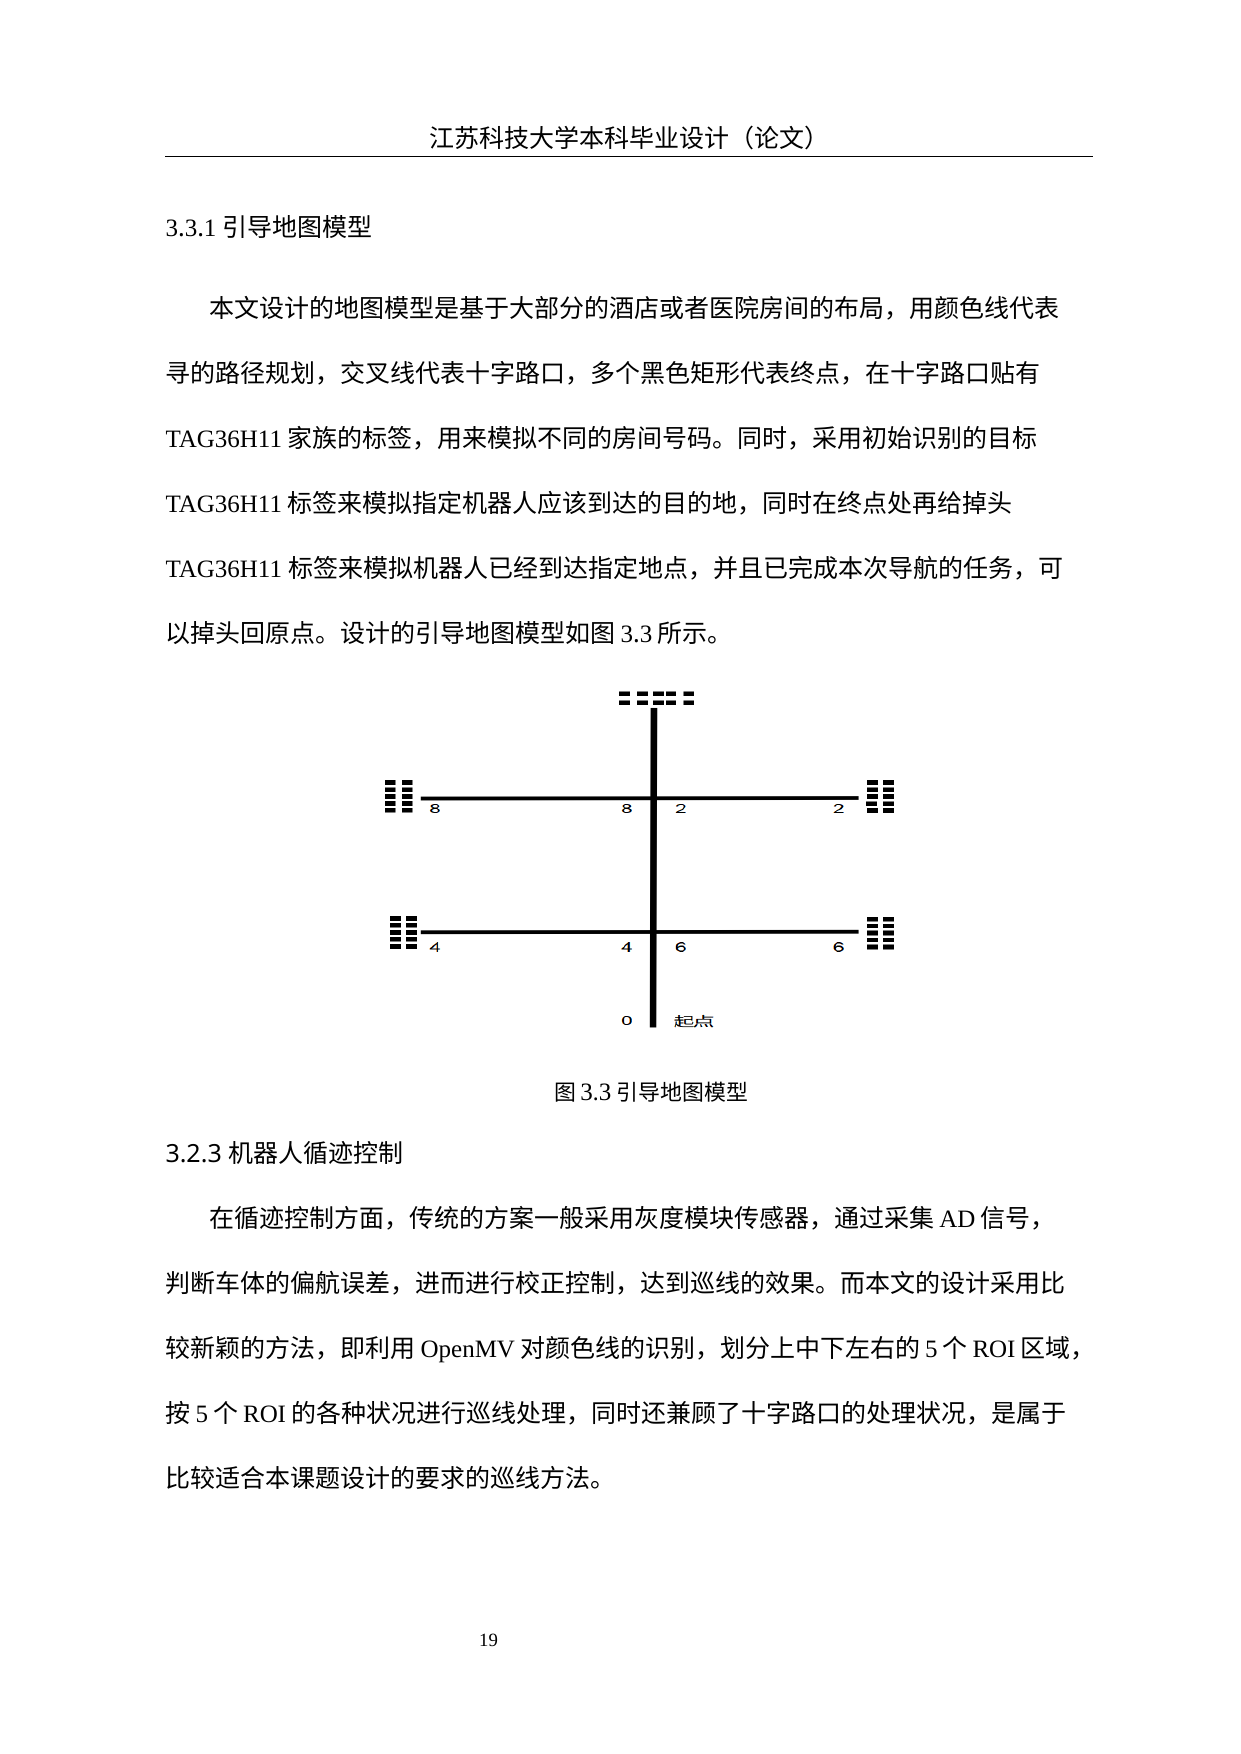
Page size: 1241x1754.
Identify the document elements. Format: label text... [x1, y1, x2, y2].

picture [234, 684, 1040, 1039]
text 本文设计的地图模型是基于大部分的酒店或者医院房间的布局，用颜色线代表寻的路径规划，交叉线代表十字路口，多个黑色矩形代表终点，在十字路口贴有TAG36H11家族的标签，用来模拟不同的房间号码。同时，采用初始识别的目标TAG36H11标签来模拟指定机器人应该到达的目的地，同时在终点处再给掉头TAG36H11 标签来模拟机器人已经到达指定地点，并且已完成本次导航的任务，可以掉头回原点。设计的引导地图模型如图3.3所示。 [165, 274, 1071, 664]
text 在循迹控制方面，传统的方案一般采用灰度模块传感器，通过采集AD信号，判断车体的偏航误差，进而进行校正控制，达到巡线的效果。而本文的设计采用比较新颖的方法，即利用OpenMV对颜色线的识别，划分上中下左右的5个ROI区域，按5个ROI的各种状况进行巡线处理，同时还兼顾了十字路口的处理状况，是属于比较适合本课题设计的要求的巡线方法。 [165, 1184, 1071, 1509]
text 3.3.1 引导地图模型 [165, 193, 1093, 258]
